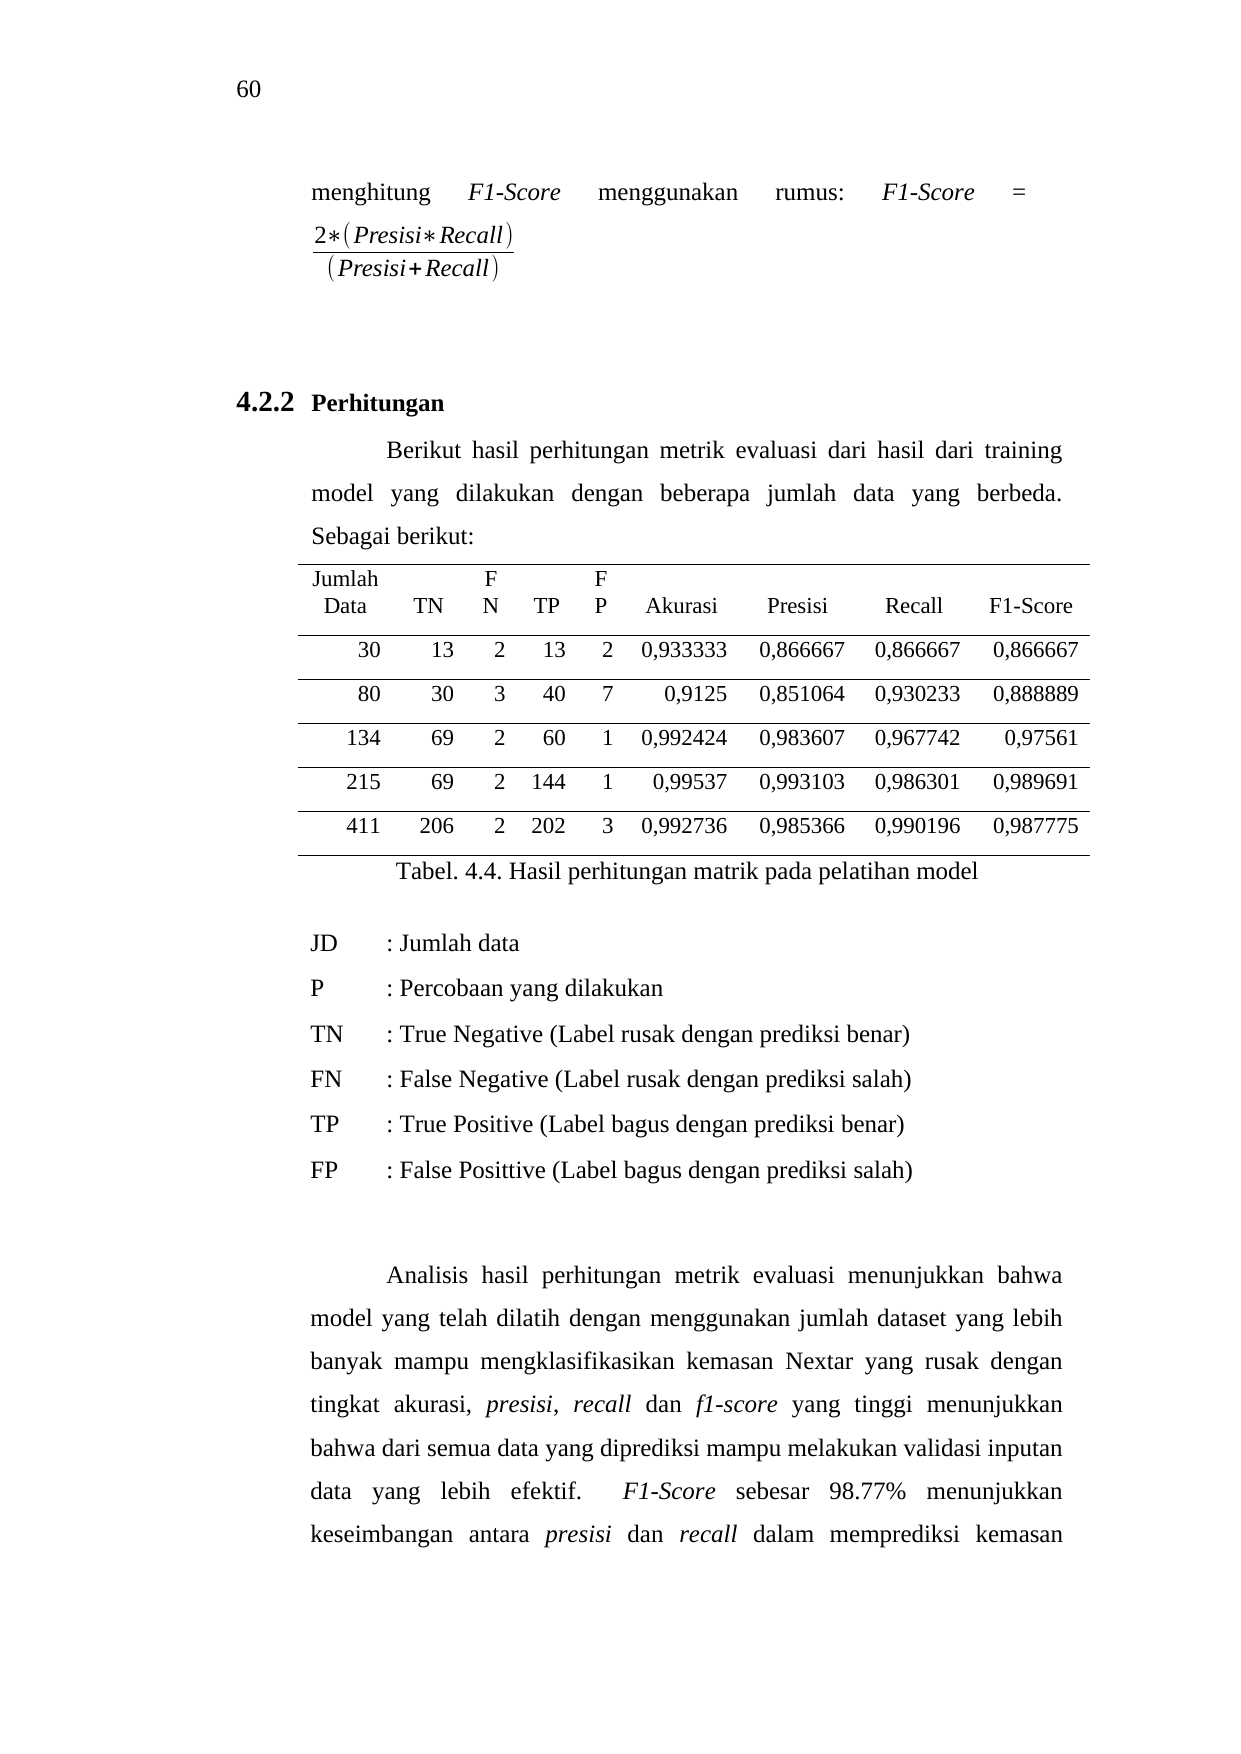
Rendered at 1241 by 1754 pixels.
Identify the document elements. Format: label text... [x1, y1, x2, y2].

table_cell 411 [298, 812, 392, 855]
table_header Akurasi [625, 565, 738, 635]
text TN : True Negative (Label rusak dengan prediksi benar) [310, 1019, 1063, 1047]
table_header FP [577, 565, 624, 635]
table_cell 144 [516, 768, 577, 811]
table_header Jumlah Data [298, 565, 392, 635]
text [310, 1260, 1063, 1548]
table_cell 60 [516, 724, 577, 767]
table_cell 0,992424 [625, 724, 738, 767]
text Berikut hasil perhitungan metrik evaluasi dari hasil dari training model yang dilakukan dengan beberapa jumlah data yang berbeda. Sebagai berikut: [311, 435, 1063, 550]
table_cell 2 [465, 636, 516, 679]
table_cell 13 [392, 636, 465, 679]
table_cell 80 [298, 680, 392, 723]
table_cell 2 [577, 636, 624, 679]
text P : Percobaan yang dilakukan [310, 973, 1063, 1002]
table_cell 0,97561 [972, 724, 1090, 767]
table_cell 3 [465, 680, 516, 723]
table_cell 0,993103 [738, 768, 856, 811]
table_header Presisi [738, 565, 856, 635]
table_cell 0,983607 [738, 724, 856, 767]
table_cell 0,987775 [972, 812, 1090, 855]
table_cell 1 [577, 768, 624, 811]
table_cell 0,990196 [856, 812, 972, 855]
text Tabel. 4.4. Hasil perhitungan matrik pada pelatihan model [236, 856, 1063, 885]
table_cell 2 [465, 724, 516, 767]
table_cell 0,888889 [972, 680, 1090, 723]
table_header Recall [856, 565, 972, 635]
table_cell 30 [392, 680, 465, 723]
table_cell 0,930233 [856, 680, 972, 723]
table_cell 2 [465, 812, 516, 855]
table_cell 0,967742 [856, 724, 972, 767]
table_header TN [392, 565, 465, 635]
table_cell 0,866667 [856, 636, 972, 679]
table_cell 3 [577, 812, 624, 855]
table_cell 0,866667 [972, 636, 1090, 679]
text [311, 177, 1063, 284]
table_header TP [516, 565, 577, 635]
table_header FN [465, 565, 516, 635]
table_cell 0,99537 [625, 768, 738, 811]
table_cell 215 [298, 768, 392, 811]
table_cell 0,933333 [625, 636, 738, 679]
table_cell 0,9125 [625, 680, 738, 723]
table_cell 0,992736 [625, 812, 738, 855]
text JD : Jumlah data [310, 928, 1063, 957]
table_cell 134 [298, 724, 392, 767]
table_cell 0,986301 [856, 768, 972, 811]
table_cell 202 [516, 812, 577, 855]
table_cell 206 [392, 812, 465, 855]
table_cell 2 [465, 768, 516, 811]
text TP : True Positive (Label bagus dengan prediksi benar) [310, 1109, 1063, 1138]
table_cell 0,851064 [738, 680, 856, 723]
table_cell 40 [516, 680, 577, 723]
text FP : False Posittive (Label bagus dengan prediksi salah) [310, 1155, 1063, 1184]
table_cell 0,985366 [738, 812, 856, 855]
text FN : False Negative (Label rusak dengan prediksi salah) [310, 1064, 1063, 1093]
table_cell 13 [516, 636, 577, 679]
table_header F1-Score [972, 565, 1090, 635]
table_cell 69 [392, 768, 465, 811]
table_cell 69 [392, 724, 465, 767]
table_cell 0,989691 [972, 768, 1090, 811]
table_cell 7 [577, 680, 624, 723]
table_cell 1 [577, 724, 624, 767]
subtitle Perhitungan [236, 384, 1063, 418]
table_cell 30 [298, 636, 392, 679]
table_cell 0,866667 [738, 636, 856, 679]
